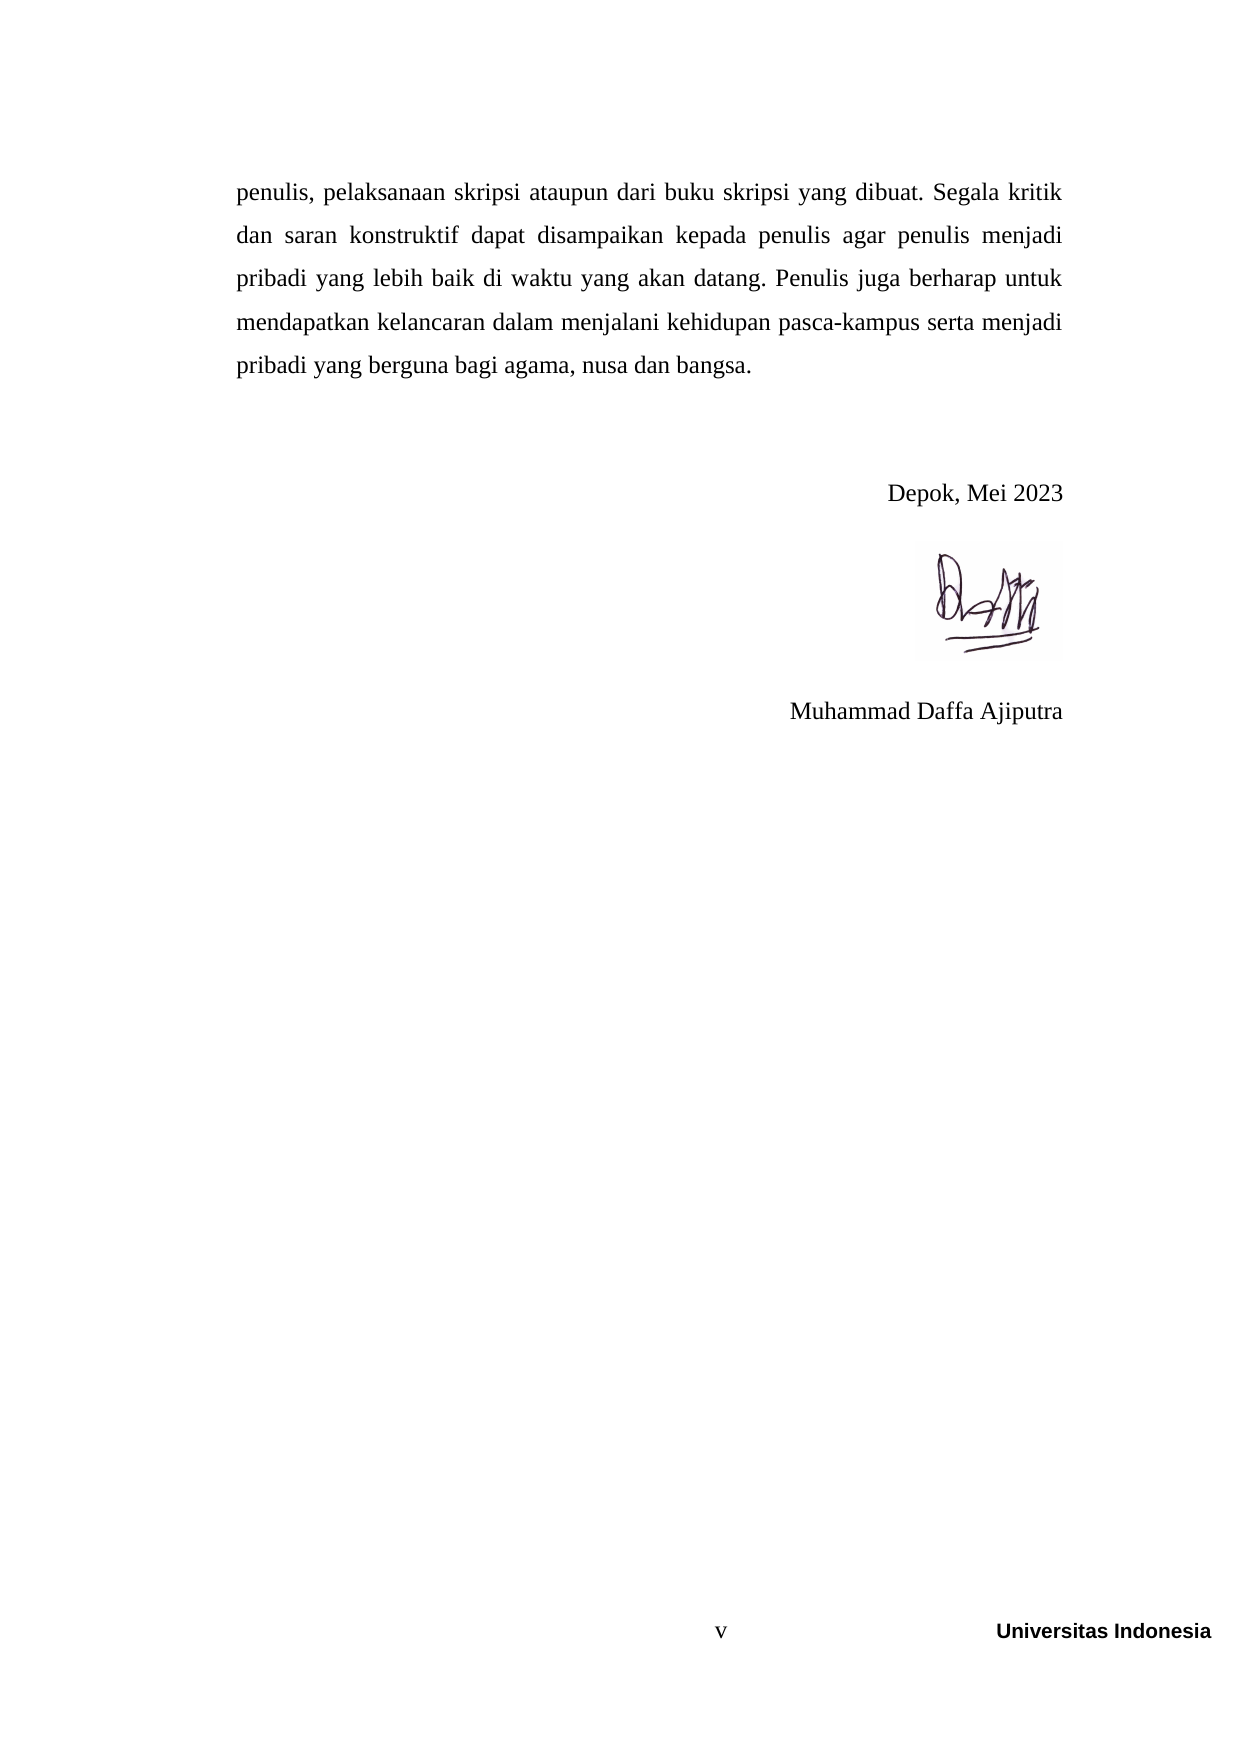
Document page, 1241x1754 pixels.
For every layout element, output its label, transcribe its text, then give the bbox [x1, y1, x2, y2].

text Muhammad Daffa Ajiputra [236, 696, 1063, 724]
picture [915, 541, 1064, 661]
text Depok, Mei 2023 [236, 478, 1063, 506]
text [236, 177, 1063, 378]
